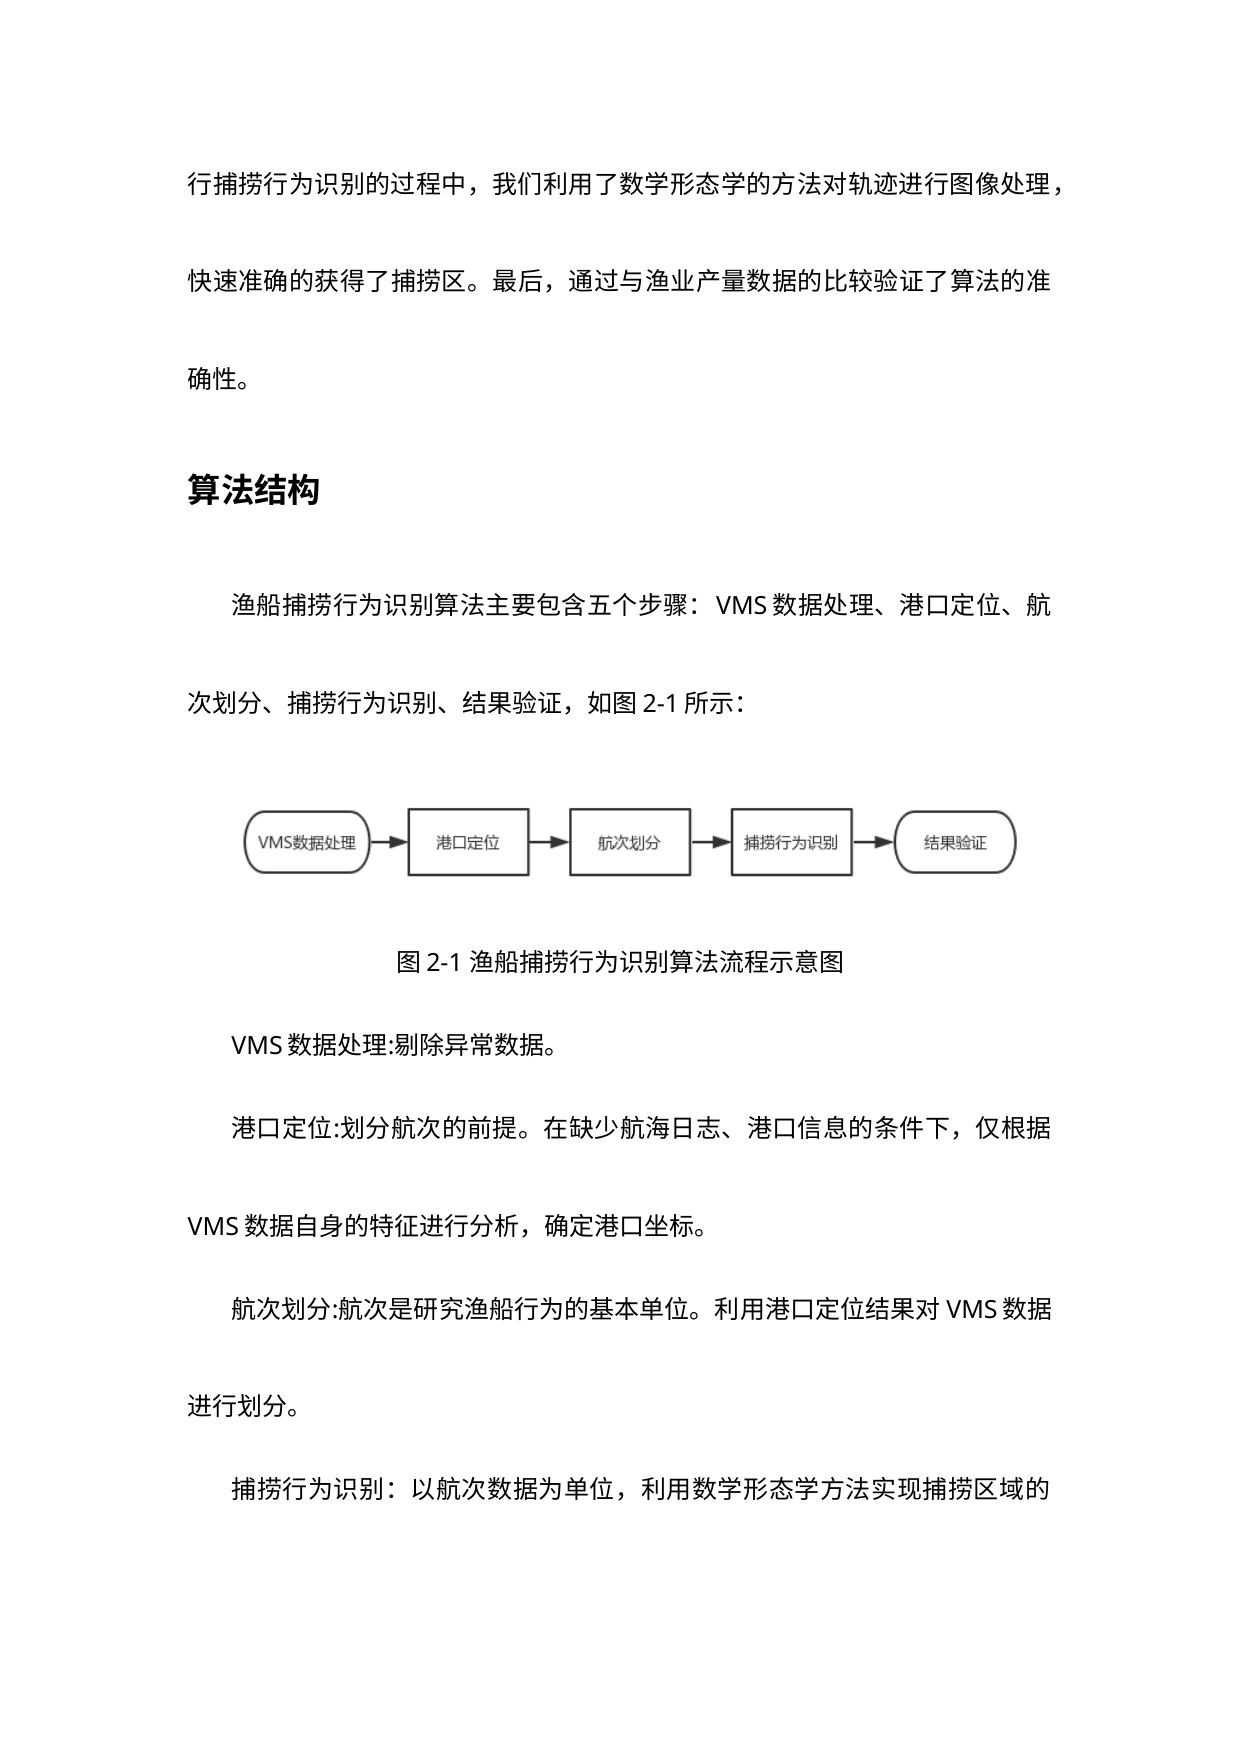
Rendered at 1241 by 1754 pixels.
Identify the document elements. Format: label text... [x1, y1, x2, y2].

text 渔船捕捞行为识别算法主要包含五个步骤：VMS数据处理、港口定位、航次划分、捕捞行为识别、结果验证，如图2-1所示： [187, 571, 1053, 734]
text VMS数据处理:剔除异常数据。 [187, 1011, 1053, 1076]
subtitle 算法结构 [187, 455, 1053, 520]
text 图2-1 渔船捕捞行为识别算法流程示意图 [187, 928, 1053, 993]
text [187, 1455, 1053, 1520]
text 航次划分:航次是研究渔船行为的基本单位。利用港口定位结果对VMS数据进行划分。 [187, 1275, 1053, 1437]
text 港口定位:划分航次的前提。在缺少航海日志、港口信息的条件下，仅根据VMS数据自身的特征进行分析，确定港口坐标。 [187, 1094, 1053, 1257]
picture [187, 752, 1053, 914]
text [187, 150, 1053, 410]
